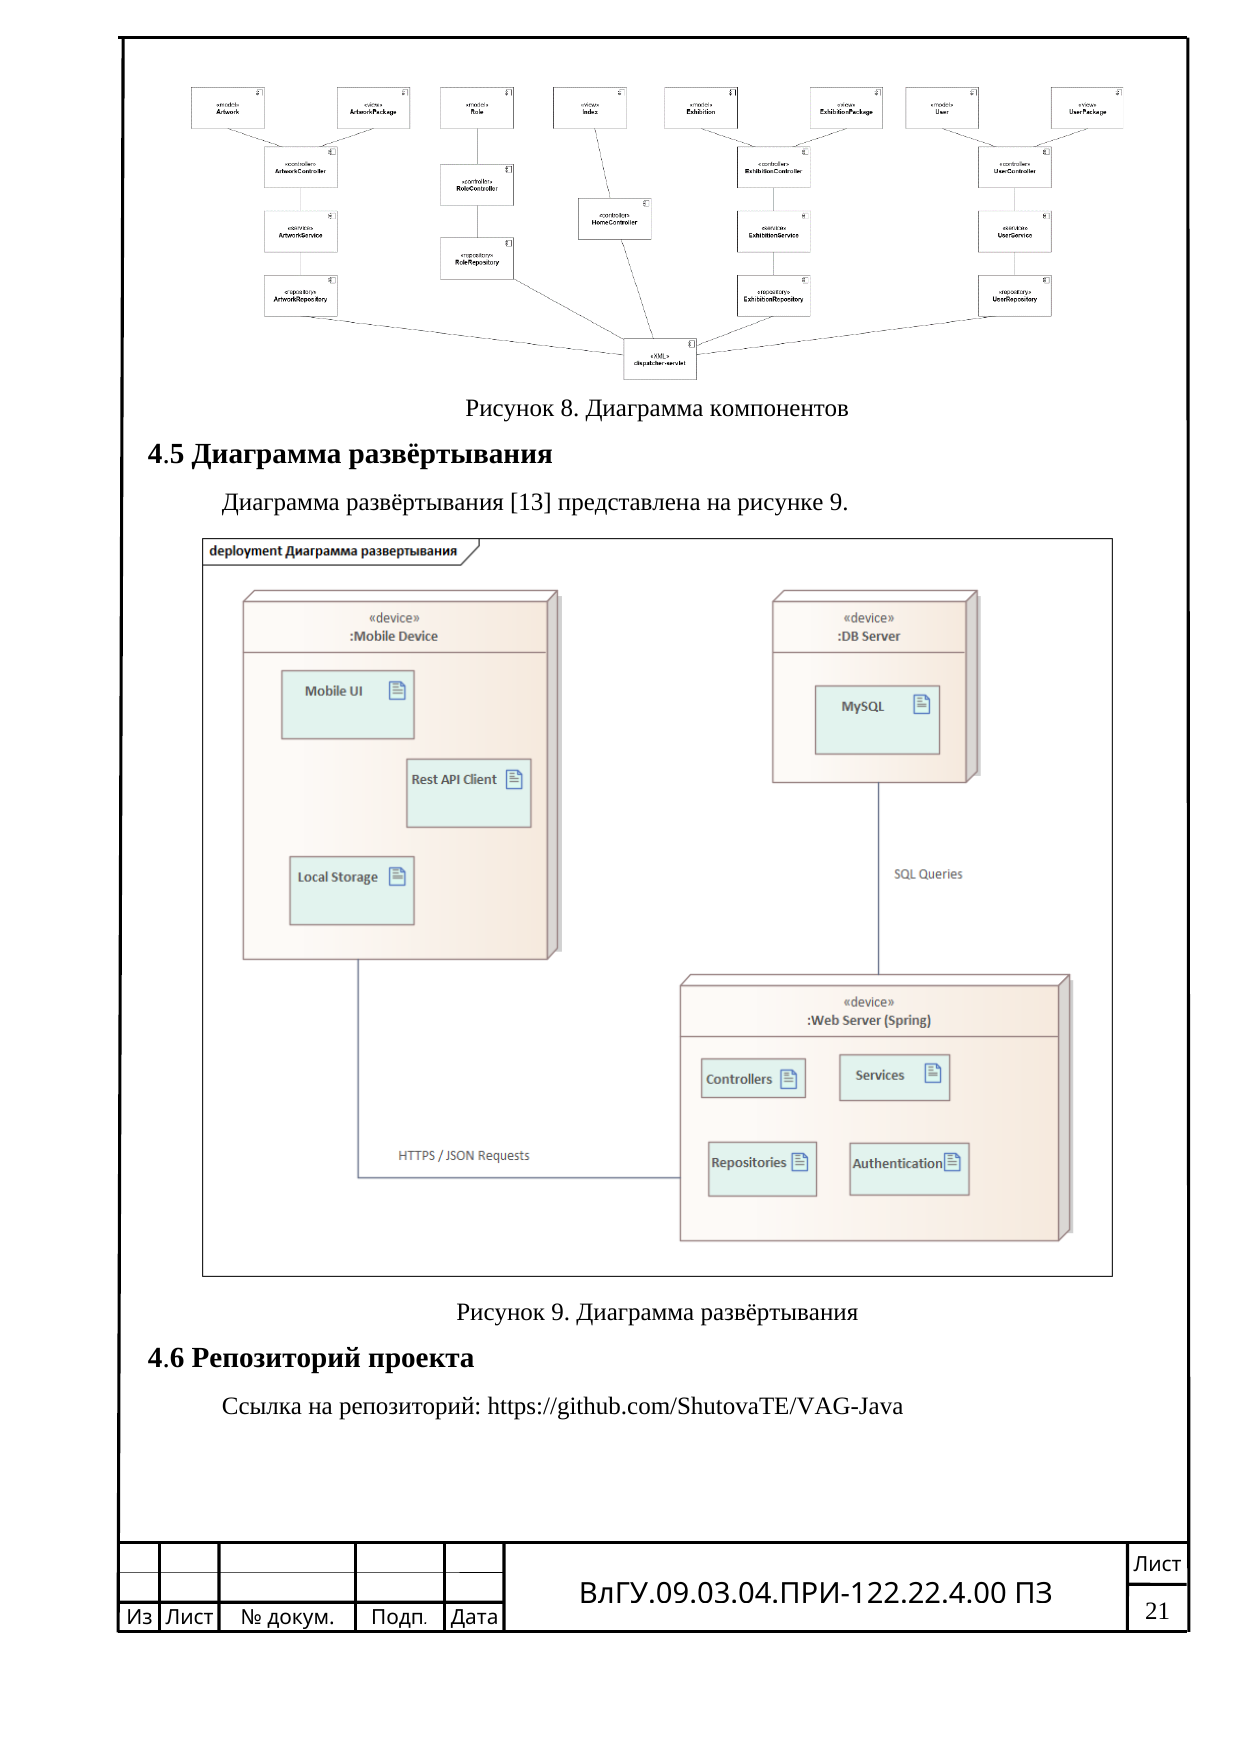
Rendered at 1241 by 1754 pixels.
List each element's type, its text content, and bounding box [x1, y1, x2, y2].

subtitle 4.6 Репозиторий проекта [148, 1341, 1164, 1374]
subtitle 4.5 Диаграмма развёртывания [148, 437, 1164, 470]
text Рисунок 9. Диаграмма развёртывания [133, 1297, 1181, 1326]
text Диаграмма развёртывания [13] представлена на рисунке 9. [148, 487, 1167, 516]
picture [194, 530, 1121, 1284]
picture [191, 87, 1124, 380]
text Рисунок 8. Диаграмма компонентов [133, 393, 1181, 422]
text Ссылка на репозиторий: https://github.com/ShutovaTE/VAG-Java [148, 1391, 1167, 1420]
